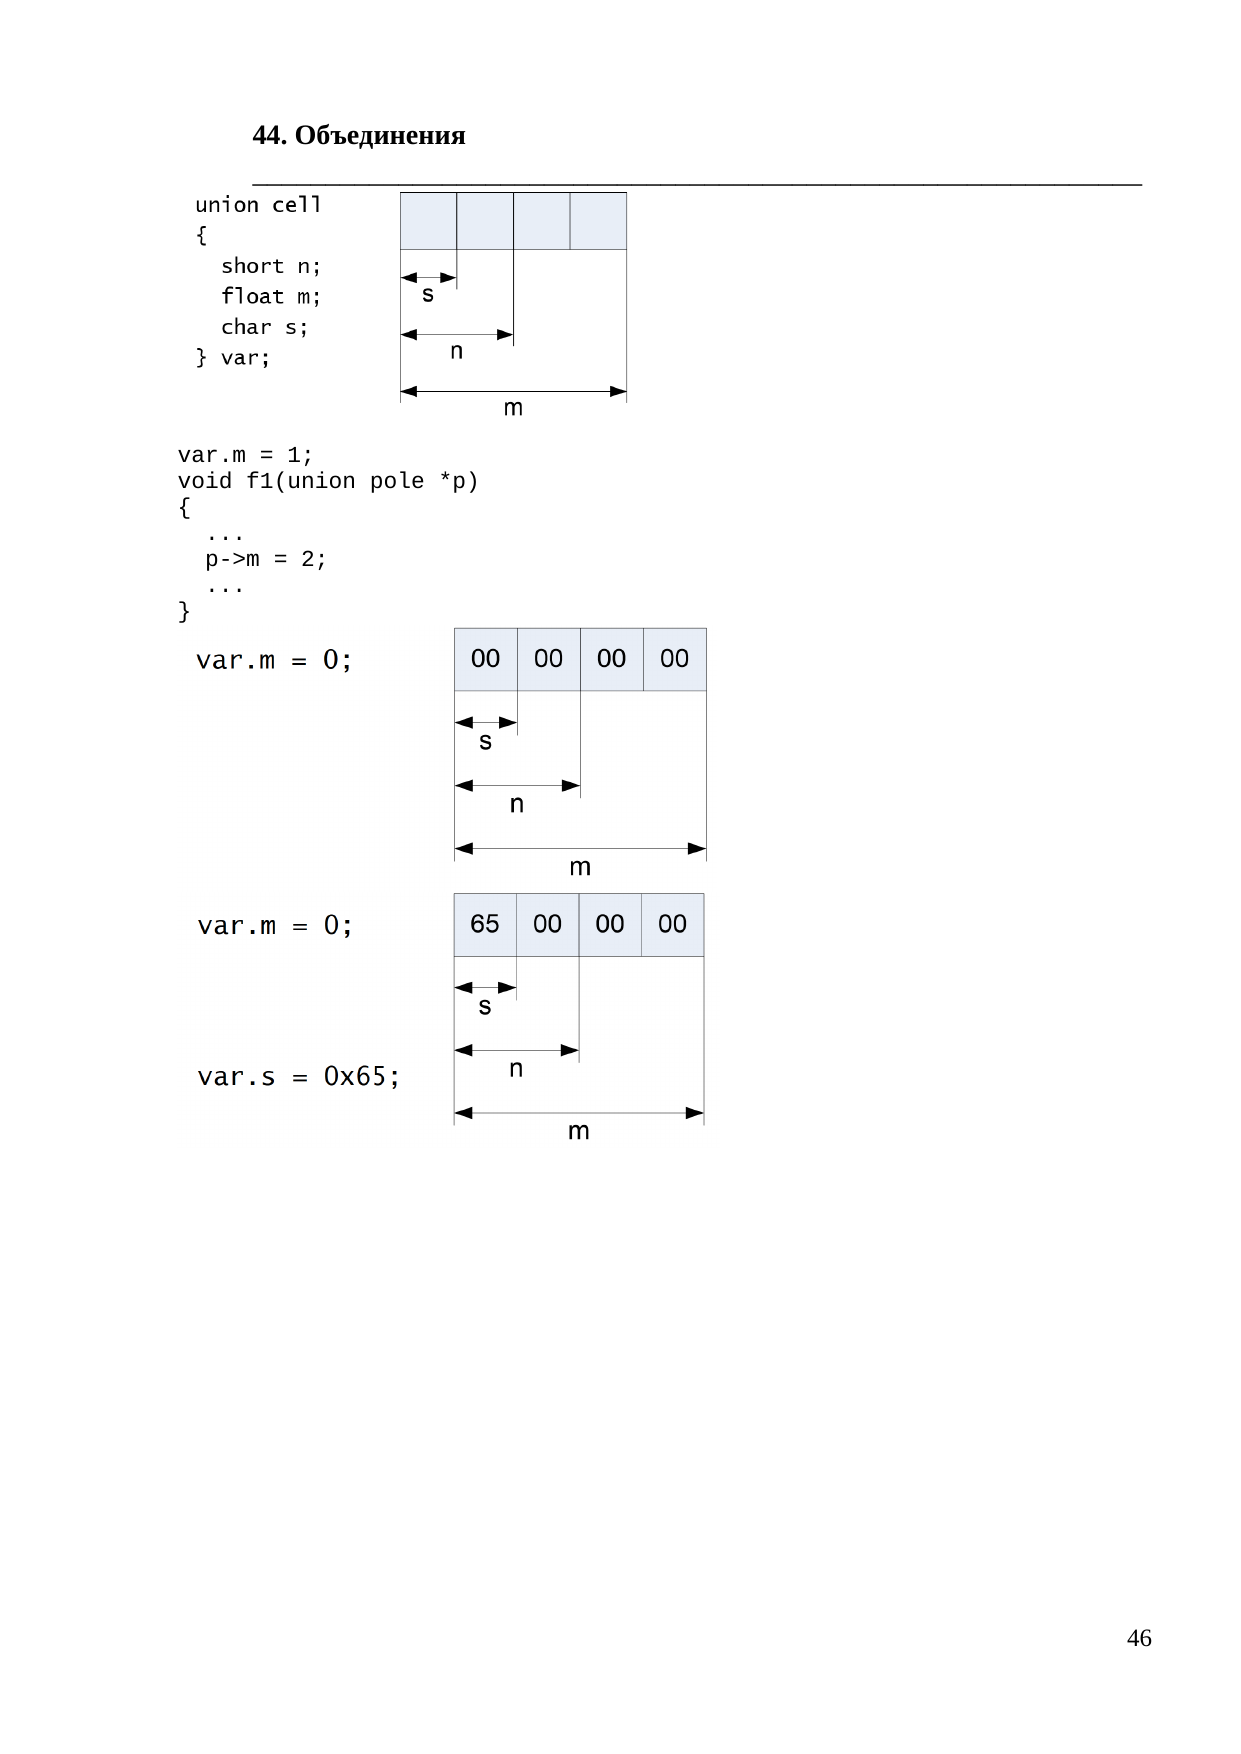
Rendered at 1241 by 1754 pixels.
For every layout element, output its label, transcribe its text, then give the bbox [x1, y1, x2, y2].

text { [177, 496, 1152, 522]
picture [177, 188, 660, 444]
text _____________________________________________________________ [252, 155, 1152, 189]
picture [177, 625, 720, 1148]
subtitle 44. Объединения [252, 118, 1152, 151]
text void f1(union pole *p) [177, 470, 1152, 496]
text } [177, 599, 1152, 625]
text var.m = 1; [177, 444, 1152, 470]
text p->m = 2; [177, 548, 1152, 573]
text ... [177, 522, 1152, 548]
text ... [177, 573, 1152, 599]
